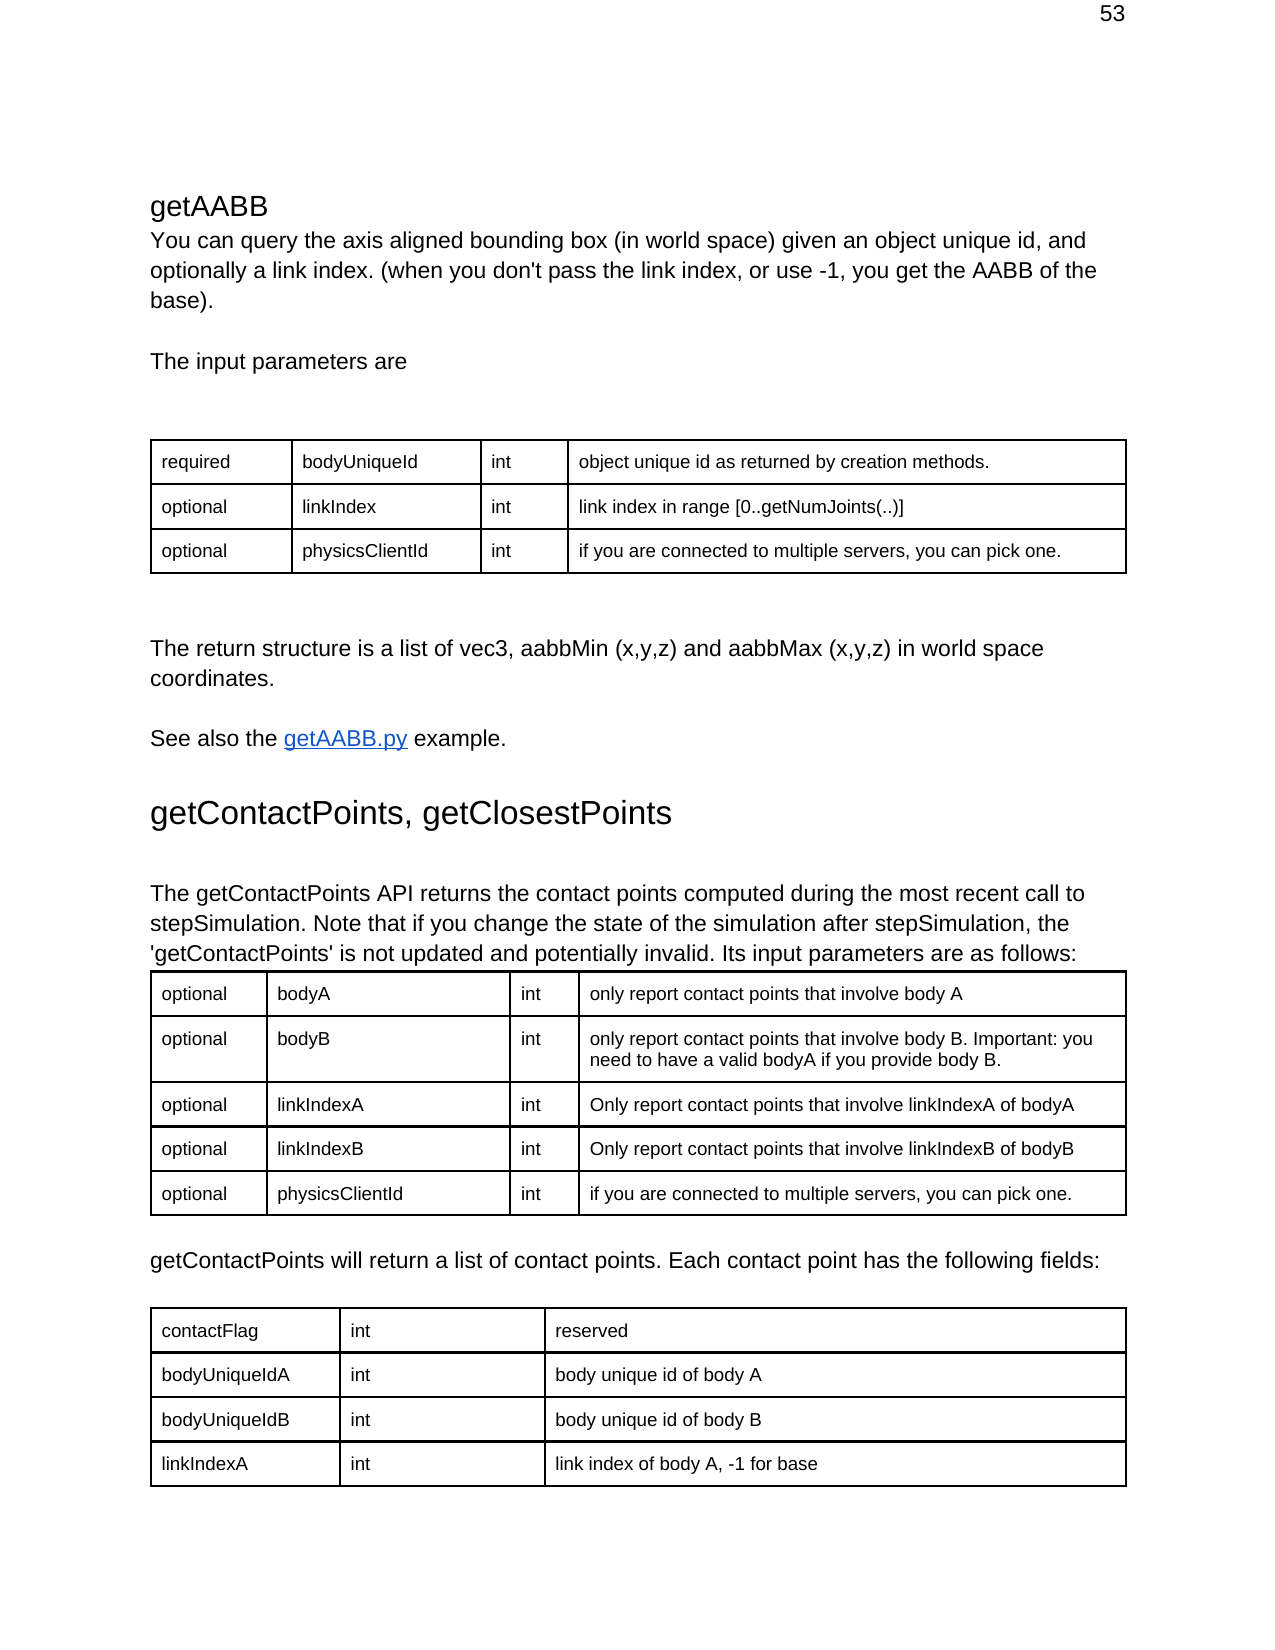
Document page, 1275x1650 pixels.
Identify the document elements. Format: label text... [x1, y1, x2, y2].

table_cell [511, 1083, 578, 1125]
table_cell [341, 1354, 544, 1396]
table_cell int [482, 530, 567, 572]
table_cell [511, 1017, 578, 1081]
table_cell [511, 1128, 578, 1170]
table_header only report contact points that involve body A [580, 973, 1125, 1015]
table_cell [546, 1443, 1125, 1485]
text You can query the axis aligned bounding box (in world space) given an object unique id, and optionally a link index. (when you don't pass the link index, or use -1, you get the AABB of the base). [150, 227, 1125, 314]
table_cell optional [152, 1017, 266, 1081]
table_header object unique id as returned by creation methods. [569, 441, 1125, 483]
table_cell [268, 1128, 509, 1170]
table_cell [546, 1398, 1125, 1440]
table_header int [511, 973, 578, 1015]
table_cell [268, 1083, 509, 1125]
text The input parameters are [150, 348, 1125, 374]
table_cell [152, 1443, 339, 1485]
table_cell link index in range [0..getNumJoints(..)] [569, 485, 1125, 527]
table_cell physicsClientId [293, 530, 480, 572]
text getAABB [150, 188, 1125, 222]
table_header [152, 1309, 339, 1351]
table_header optional [152, 973, 266, 1015]
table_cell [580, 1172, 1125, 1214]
text The return structure is a list of vec3, aabbMin (x,y,z) and aabbMax (x,y,z) in world space coordinates. [150, 634, 1125, 691]
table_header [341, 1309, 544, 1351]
table_header bodyA [268, 973, 509, 1015]
text The getContactPoints API returns the contact points computed during the most recent call to stepSimulation. Note that if you change the state of the simulation after stepSimulation, the 'getContactPoints' is not updated and potentially invalid. Its input parameters are as follows: [150, 880, 1125, 966]
table_header int [482, 441, 567, 483]
table_cell if you are connected to multiple servers, you can pick one. [569, 530, 1125, 572]
table_cell bodyB [268, 1017, 509, 1081]
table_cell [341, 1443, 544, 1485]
table_cell linkIndex [293, 485, 480, 527]
text See also the getAABB.py example. [150, 725, 1125, 751]
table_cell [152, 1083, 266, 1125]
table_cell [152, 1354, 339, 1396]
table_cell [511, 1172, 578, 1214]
table_header required [152, 441, 291, 483]
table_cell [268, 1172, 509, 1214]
subtitle getContactPoints, getClosestPoints [150, 793, 1125, 831]
table_header bodyUniqueId [293, 441, 480, 483]
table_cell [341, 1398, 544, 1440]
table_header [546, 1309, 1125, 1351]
text getContactPoints will return a list of contact points. Each contact point has the following fields: [150, 1247, 1125, 1273]
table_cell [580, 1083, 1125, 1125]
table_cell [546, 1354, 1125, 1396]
table_cell optional [152, 485, 291, 527]
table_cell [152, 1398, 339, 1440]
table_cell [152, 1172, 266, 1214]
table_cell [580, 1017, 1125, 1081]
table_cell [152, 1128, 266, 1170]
table_cell int [482, 485, 567, 527]
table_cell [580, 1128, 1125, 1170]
table_cell optional [152, 530, 291, 572]
